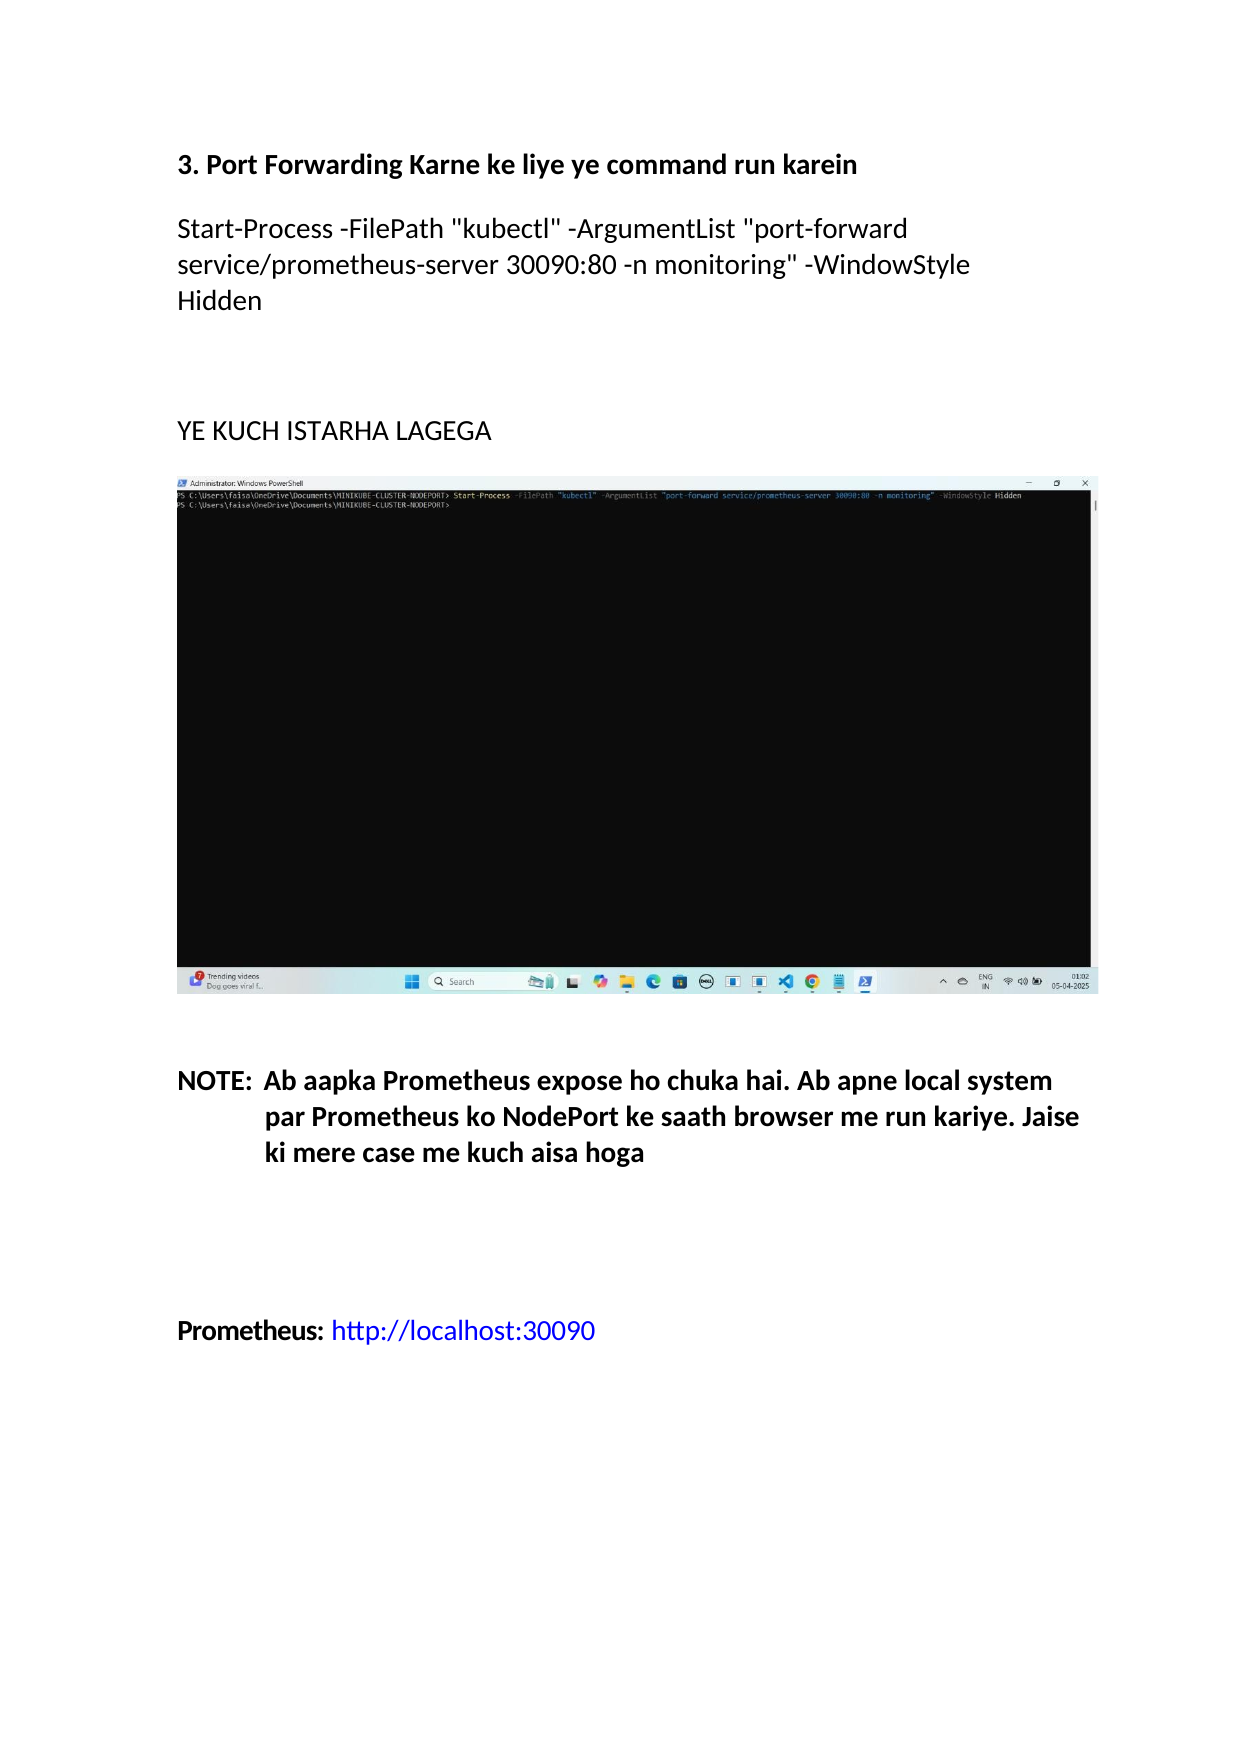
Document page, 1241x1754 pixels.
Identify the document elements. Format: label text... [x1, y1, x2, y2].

subtitle NOTE: Ab aapka Prometheus expose ho chuka hai. Ab apne local system par Prometheus ko NodePort ke saath browser me run kariye. Jaise ki mere case me kuch aisa hoga [177, 1062, 1084, 1169]
text YE KUCH ISTARHA LAGEGA [177, 412, 1152, 447]
picture [177, 476, 1099, 994]
text Start-Process -FilePath "kubectl" -ArgumentList "port-forward service/prometheus-server 30090:80 -n monitoring" -WindowStyle Hidden [177, 211, 1062, 317]
subtitle Port Forwarding Karne ke liye ye command run karein [177, 146, 1152, 181]
text Prometheus: http://localhost:30090 [177, 1312, 1152, 1348]
